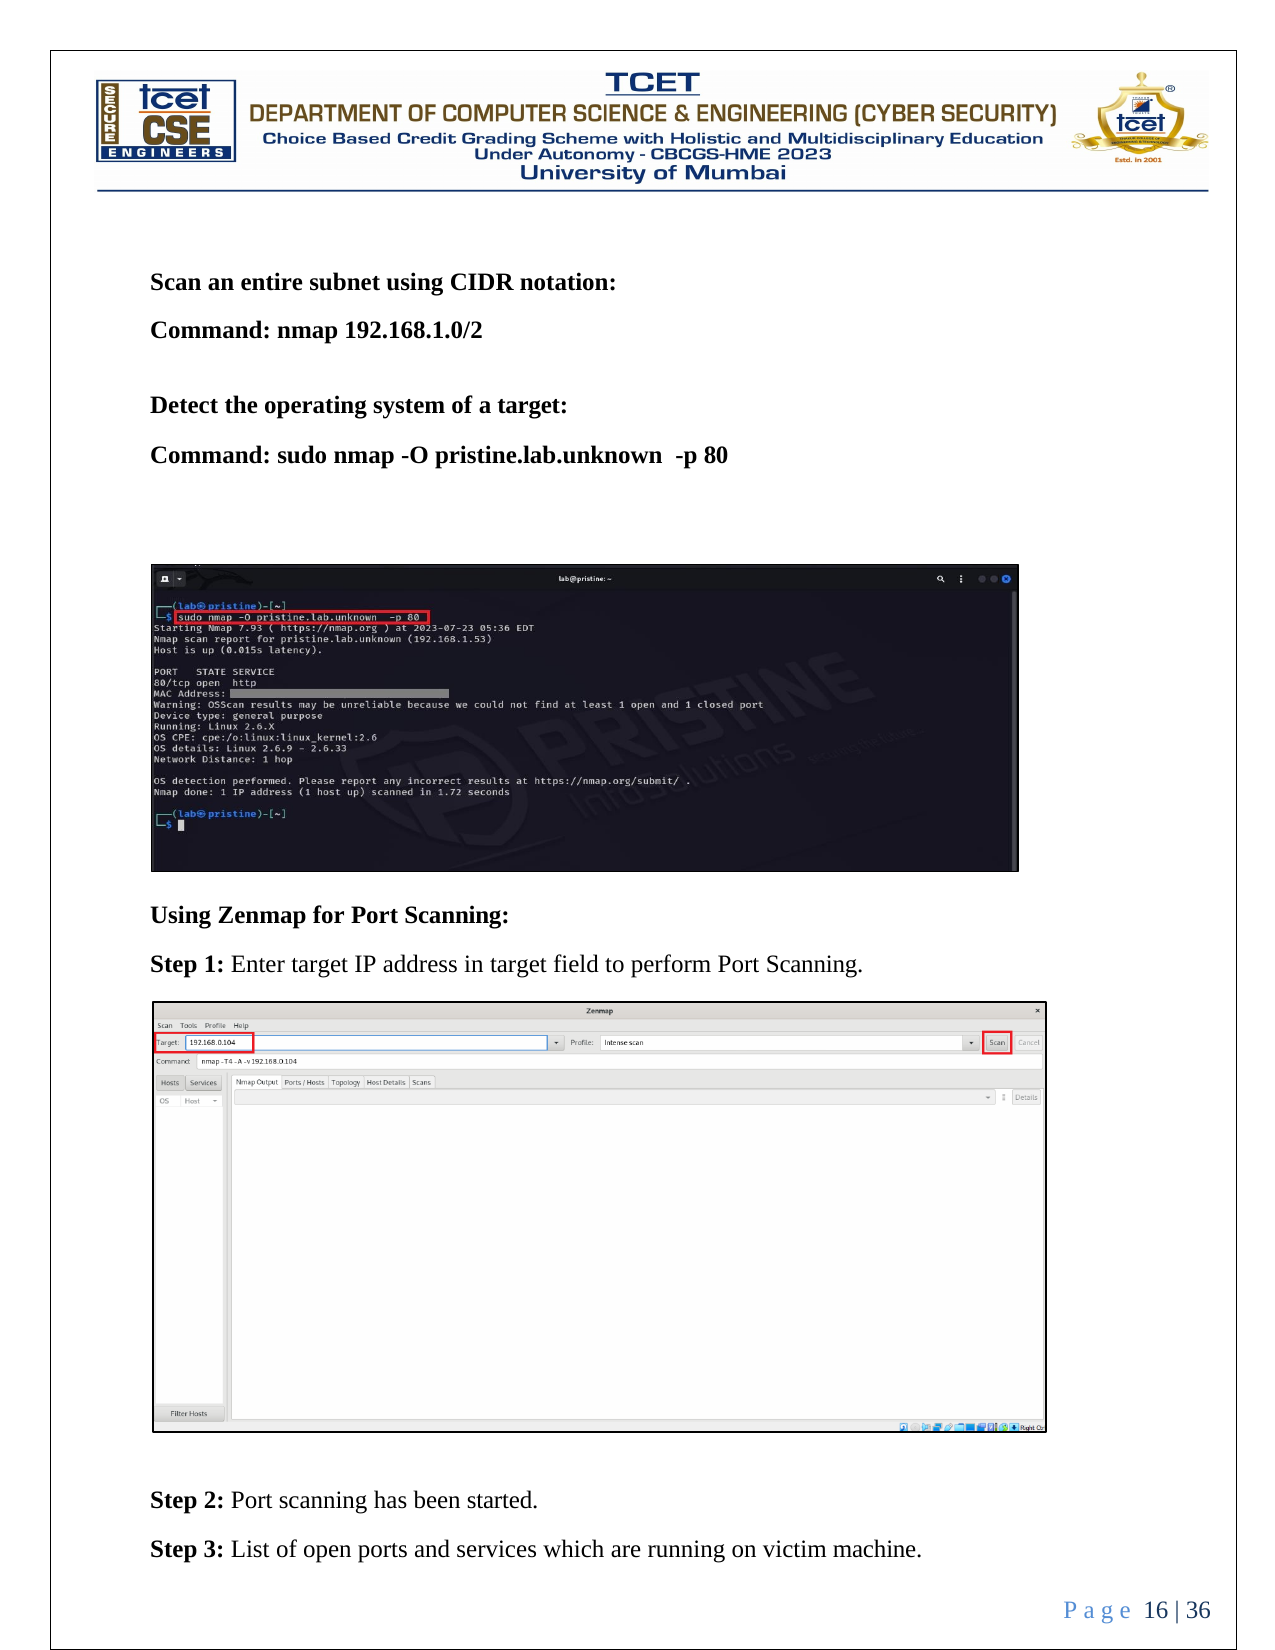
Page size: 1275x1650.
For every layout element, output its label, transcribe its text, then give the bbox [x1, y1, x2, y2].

text Using Zenmap for Port Scanning: [150, 900, 1236, 929]
text Step 3: List of open ports and services which are running on victim machine. [150, 1534, 1236, 1563]
text Step 1: Enter target IP address in target field to perform Port Scanning. [150, 949, 1236, 978]
text Detect the operating system of a target: [150, 391, 1236, 419]
text Step 2: Port scanning has been started. [150, 1485, 1236, 1514]
picture [154, 1003, 1045, 1431]
text Command: sudo nmap -O pristine.lab.unknown -p 80 [150, 440, 1236, 469]
picture [94, 70, 1209, 193]
text Scan an entire subnet using CIDR notation: Command: nmap 192.168.1.0/2 [150, 267, 727, 344]
picture [152, 565, 1017, 871]
